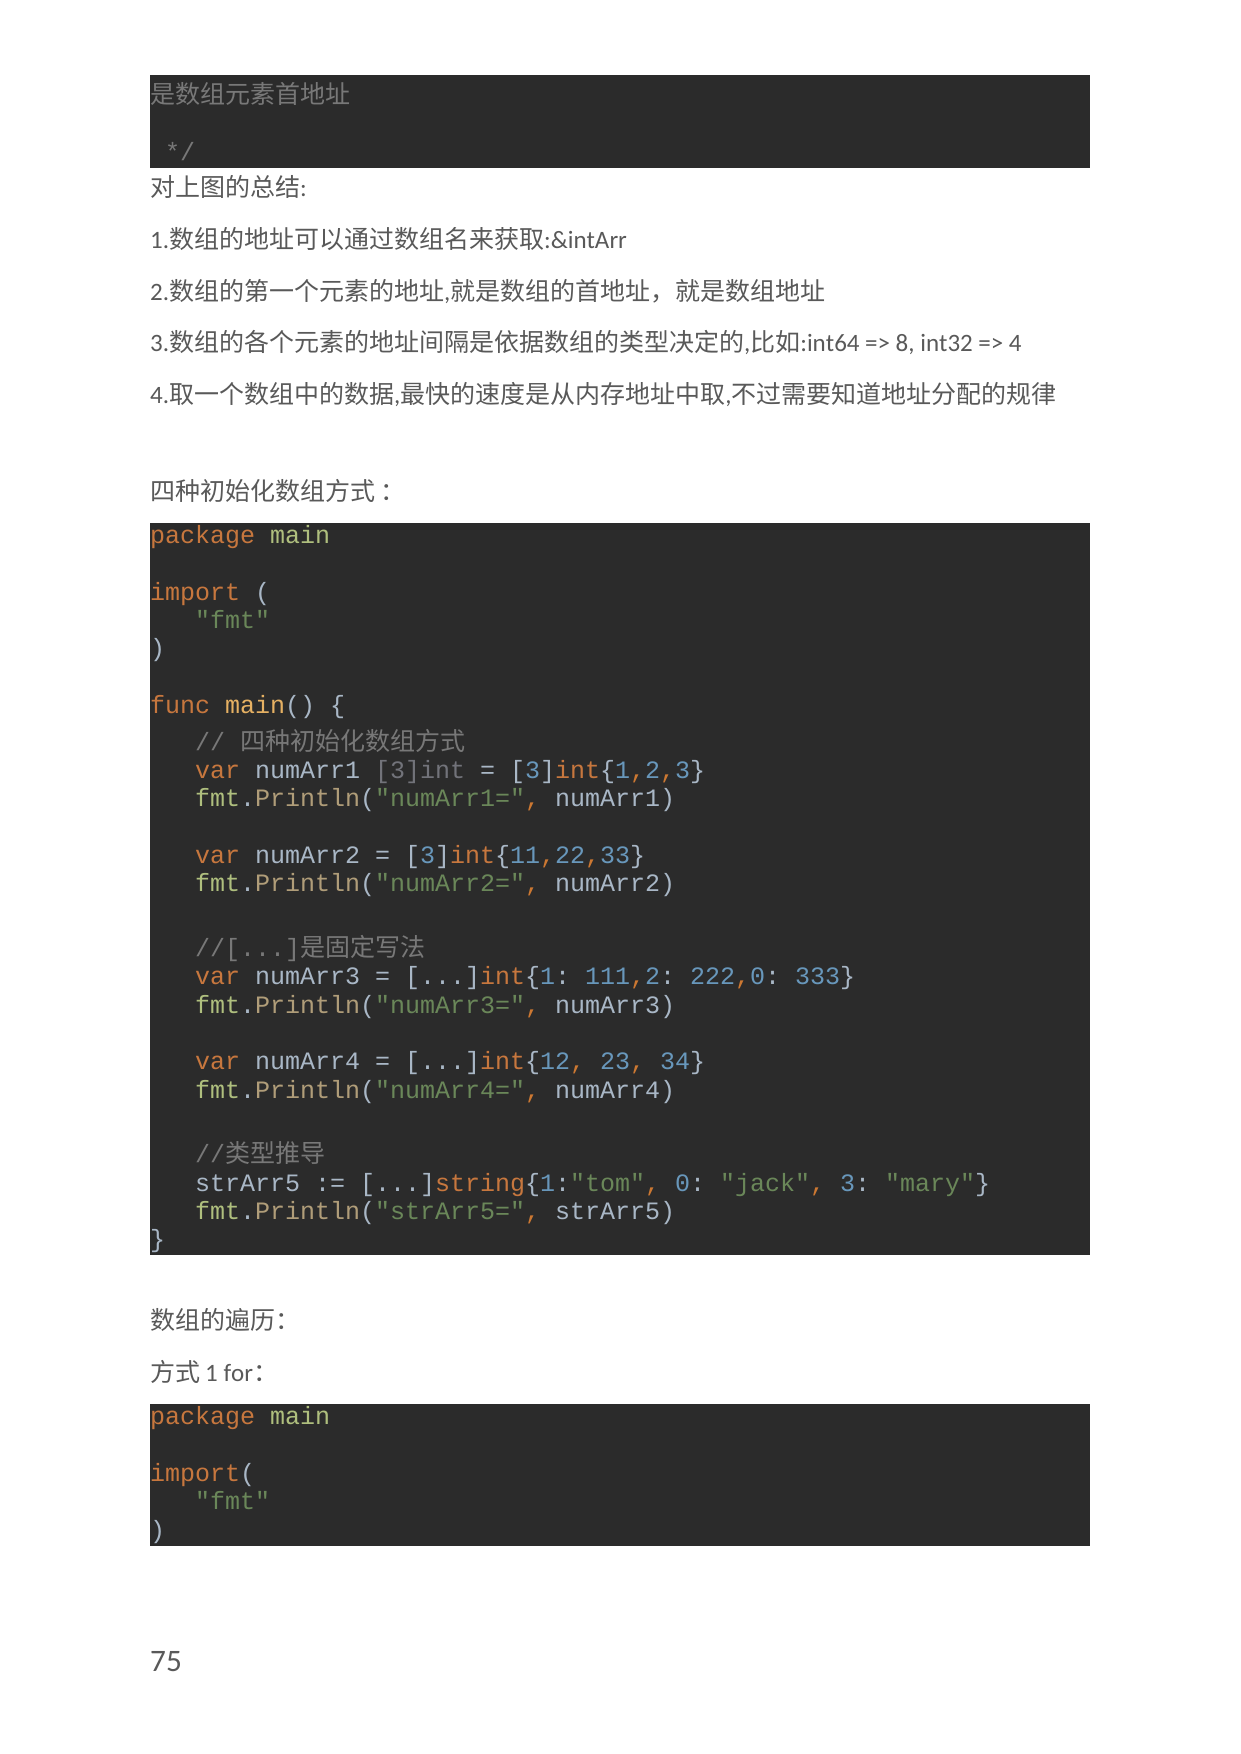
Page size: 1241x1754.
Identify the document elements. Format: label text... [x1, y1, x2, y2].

text 3.数组的各个元素的地址间隔是依据数组的类型决定的,比如:int64 => 8, int32 => 4 [150, 323, 1090, 359]
text 对上图的总结: [150, 168, 1090, 204]
text 数组的遍历： [150, 1301, 1090, 1337]
text 四种初始化数组方式 ： [150, 471, 1090, 507]
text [150, 75, 1090, 168]
text package main import ( "fmt" ) func main() { // 四种初始化数组方式 var numArr1 [3]int = [3]int{1,2,3} fmt.Println("numArr1=", numArr1) var numArr2 = [3]int{11,22,33} fmt.Println("numArr2=", numArr2) //[...]是固定写法 var numArr3 = [...]int{1: 111,2: 222,0: 333} fmt.Println("numArr3=", numArr3) var numArr4 = [...]int{12, 23, 34} fmt.Println("numArr4=", numArr4) //类型推导 strArr5 := [...]string{1:"tom", 0: "jack", 3: "mary"} fmt.Println("strArr5=", strArr5) } [150, 523, 1090, 1255]
text 1.数组的地址可以通过数组名来获取:&intArr [150, 219, 1090, 256]
text 4.取一个数组中的数据,最快的速度是从内存地址中取,不过需要知道地址分配的规律 [150, 374, 1090, 410]
text 方式1 for： [150, 1352, 1090, 1389]
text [150, 1404, 1090, 1546]
text 2.数组的第一个元素的地址,就是数组的首地址，就是数组地址 [150, 271, 1090, 307]
